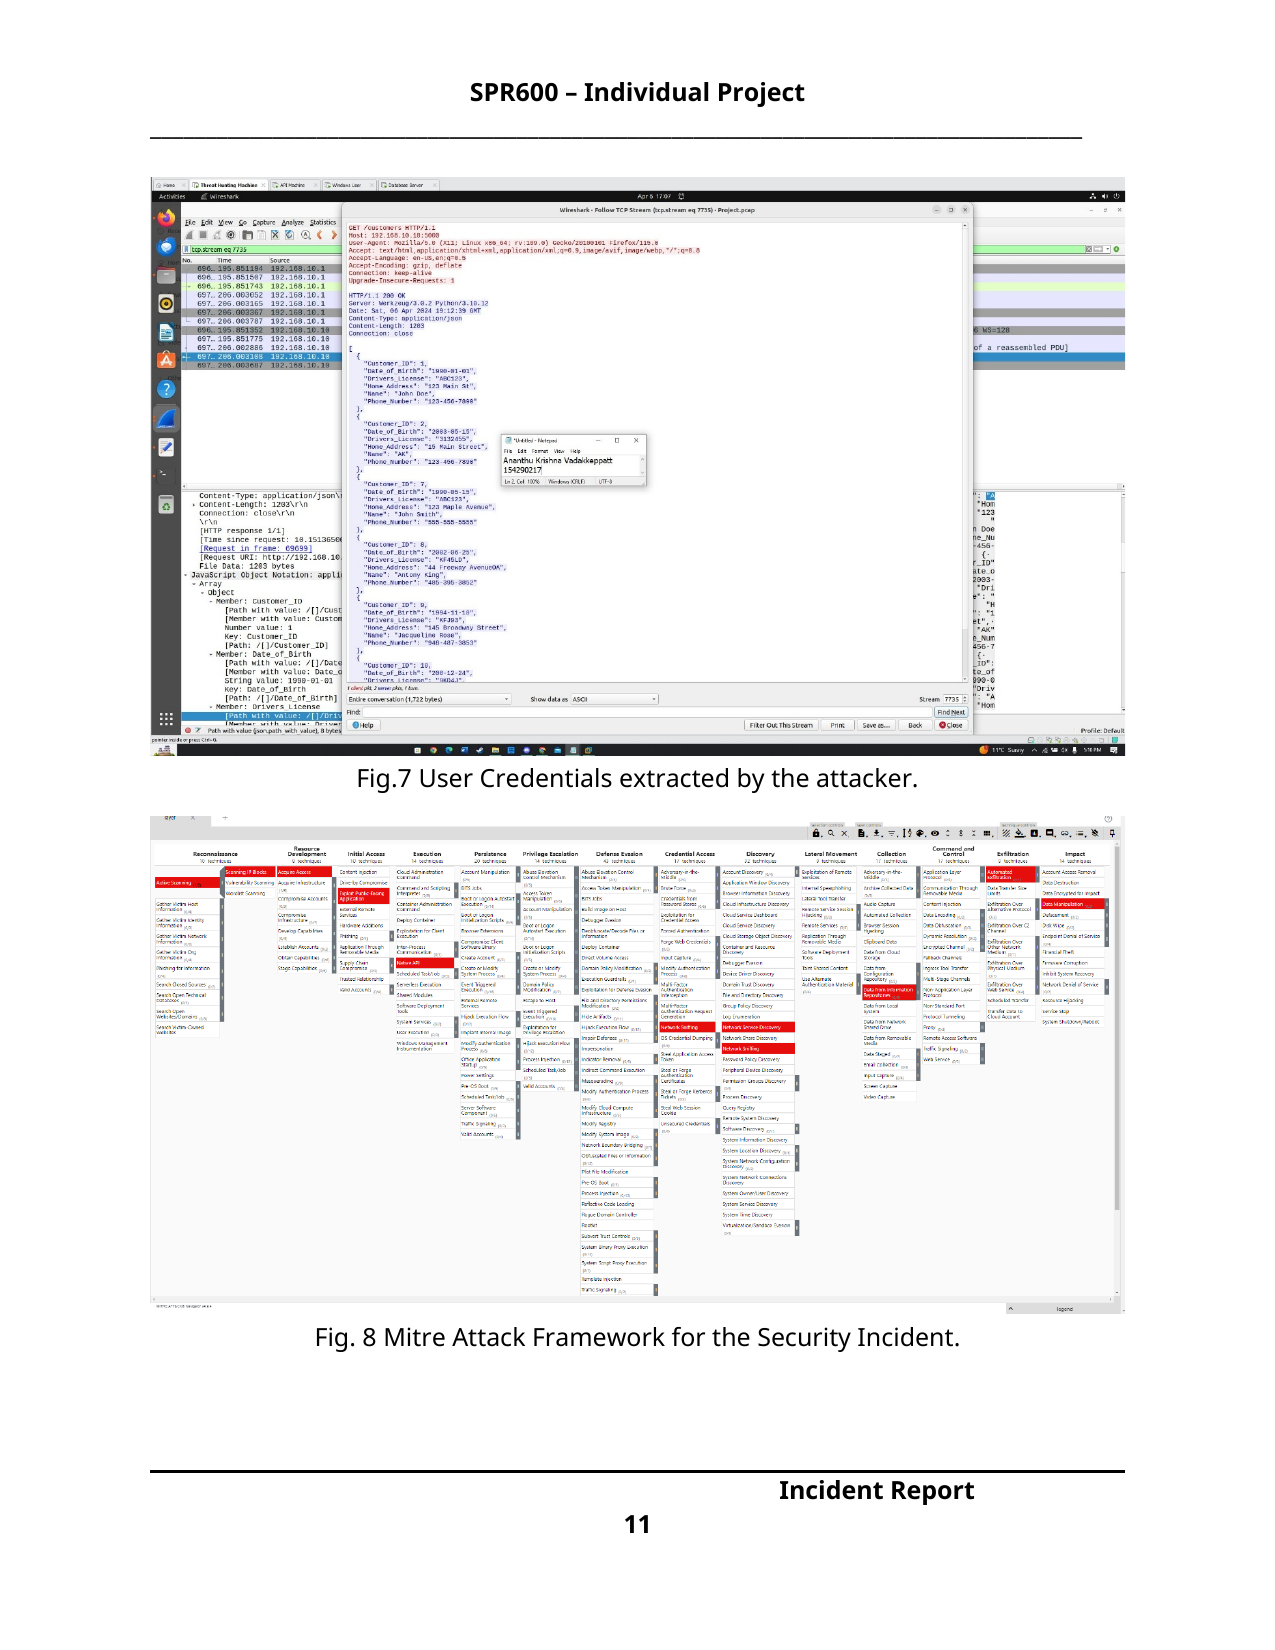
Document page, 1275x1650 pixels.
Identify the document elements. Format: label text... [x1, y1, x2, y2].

text Fig. 8 Mitre Attack Framework for the Security Incident. [150, 1314, 1125, 1353]
picture [150, 816, 1125, 1314]
picture [150, 177, 1125, 756]
text Fig.7 User Credentials extracted by the attacker. [150, 756, 1125, 795]
